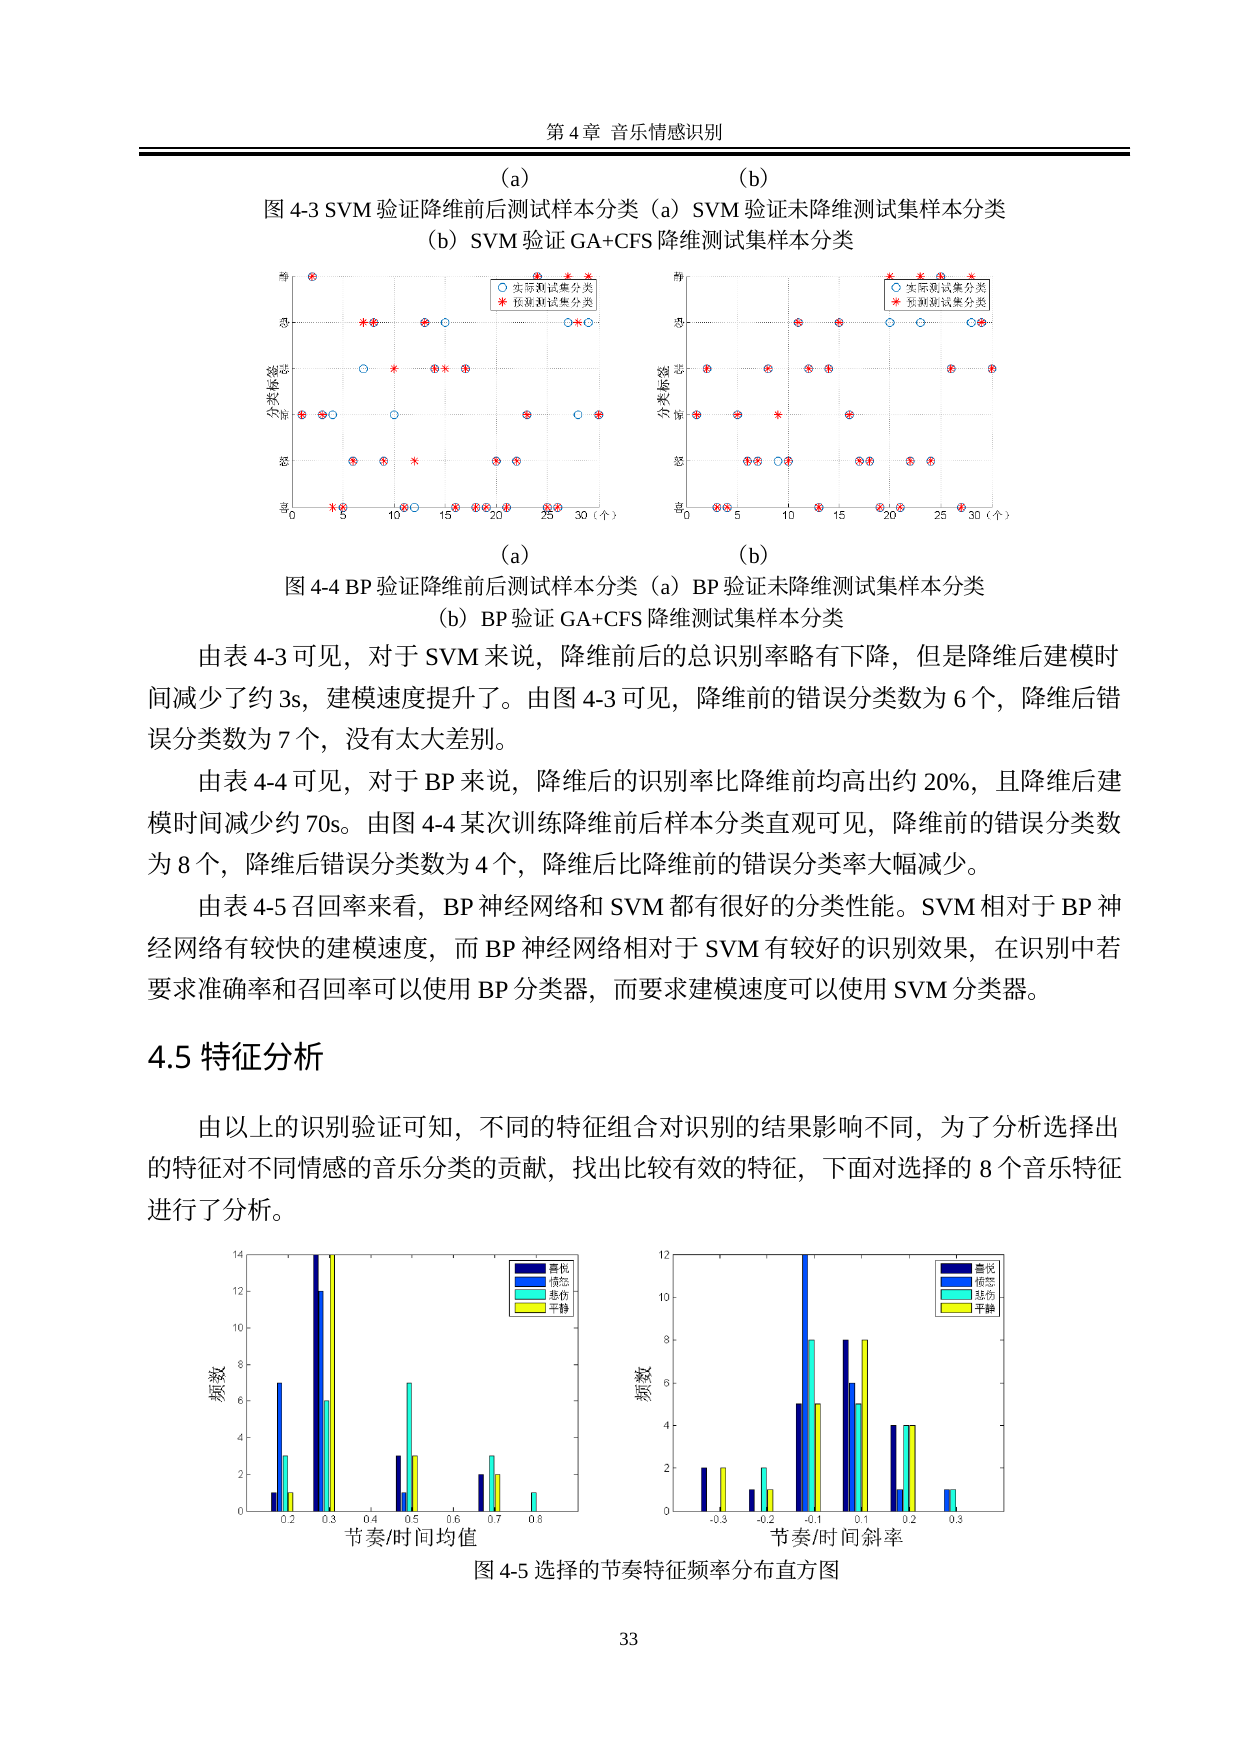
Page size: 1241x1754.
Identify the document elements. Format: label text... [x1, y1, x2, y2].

text 由表4-4可见，对于BP来说，降维后的识别率比降维前均高出约20%，且降维后建模时间减少约70s。由图4-4某次训练降维前后样本分类直观可见，降维前的错误分类数为8个，降维后错误分类数为4个，降维后比降维前的错误分类率大幅减少。 [148, 757, 1122, 882]
text 图4-5 选择的节奏特征频率分布直方图 [148, 1553, 1122, 1585]
text 由以上的识别验证可知，不同的特征组合对识别的结果影响不同，为了分析选择出的特征对不同情感的音乐分类的贡献，找出比较有效的特征，下面对选择的8个音乐特征进行了分析。 [148, 1103, 1122, 1228]
subtitle 4.5 特征分析 [148, 1032, 1122, 1078]
text 由表4-5召回率来看，BP神经网络和SVM都有很好的分类性能。SVM相对于BP神经网络有较快的建模速度，而BP神经网络相对于SVM有较好的识别效果，在识别中若要求准确率和召回率可以使用BP分类器，而要求建模速度可以使用SVM分类器。 [148, 882, 1122, 1007]
picture [240, 255, 1029, 538]
text 由表4-3可见，对于SVM来说，降维前后的总识别率略有下降，但是降维后建模时间减少了约3s，建模速度提升了。由图4-3可见，降维前的错误分类数为6个，降维后错误分类数为7个，没有太大差别。 [148, 632, 1122, 757]
text （b）SVM验证GA+CFS降维测试集样本分类 [148, 224, 1122, 255]
text （a） （b） [148, 538, 1122, 569]
text （a） （b） [148, 161, 1122, 192]
text 图4-4 BP验证降维前后测试样本分类（a）BP验证未降维测试集样本分类 [148, 569, 1122, 601]
text 图4-3 SVM验证降维前后测试样本分类（a）SVM验证未降维测试集样本分类 [148, 192, 1122, 224]
text （b）BP验证GA+CFS降维测试集样本分类 [148, 601, 1122, 632]
picture [191, 1230, 1044, 1550]
